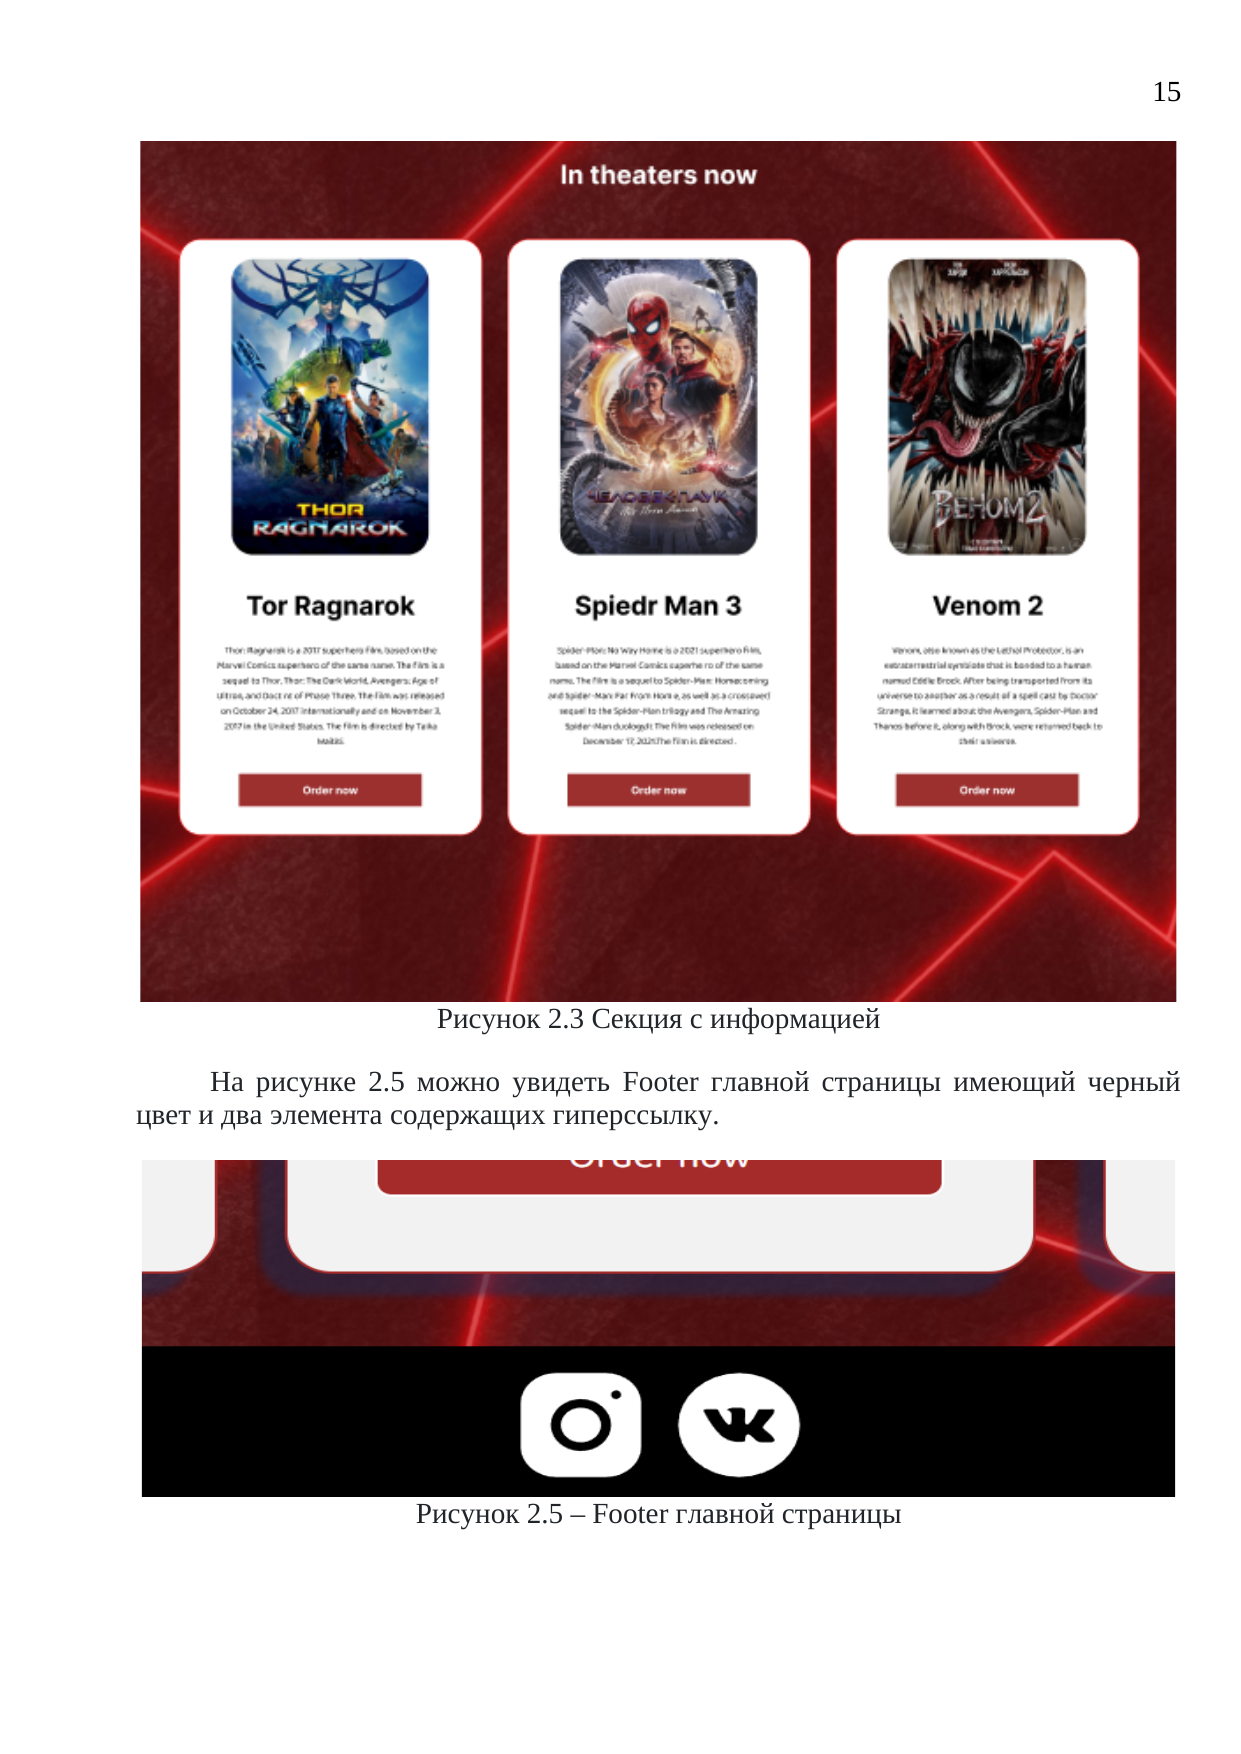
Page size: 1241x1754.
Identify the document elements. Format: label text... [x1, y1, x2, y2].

text Рисунок 2.5 – Footer главной страницы [136, 1497, 1181, 1530]
picture [141, 1160, 1176, 1497]
picture [140, 141, 1177, 1002]
text На рисунке 2.5 можно увидеть Footer главной страницы имеющий черный цвет и два элемента содержащих гиперссылку. [136, 1064, 1181, 1131]
text Рисунок 2.3 Секция с информацией [136, 1001, 1181, 1035]
